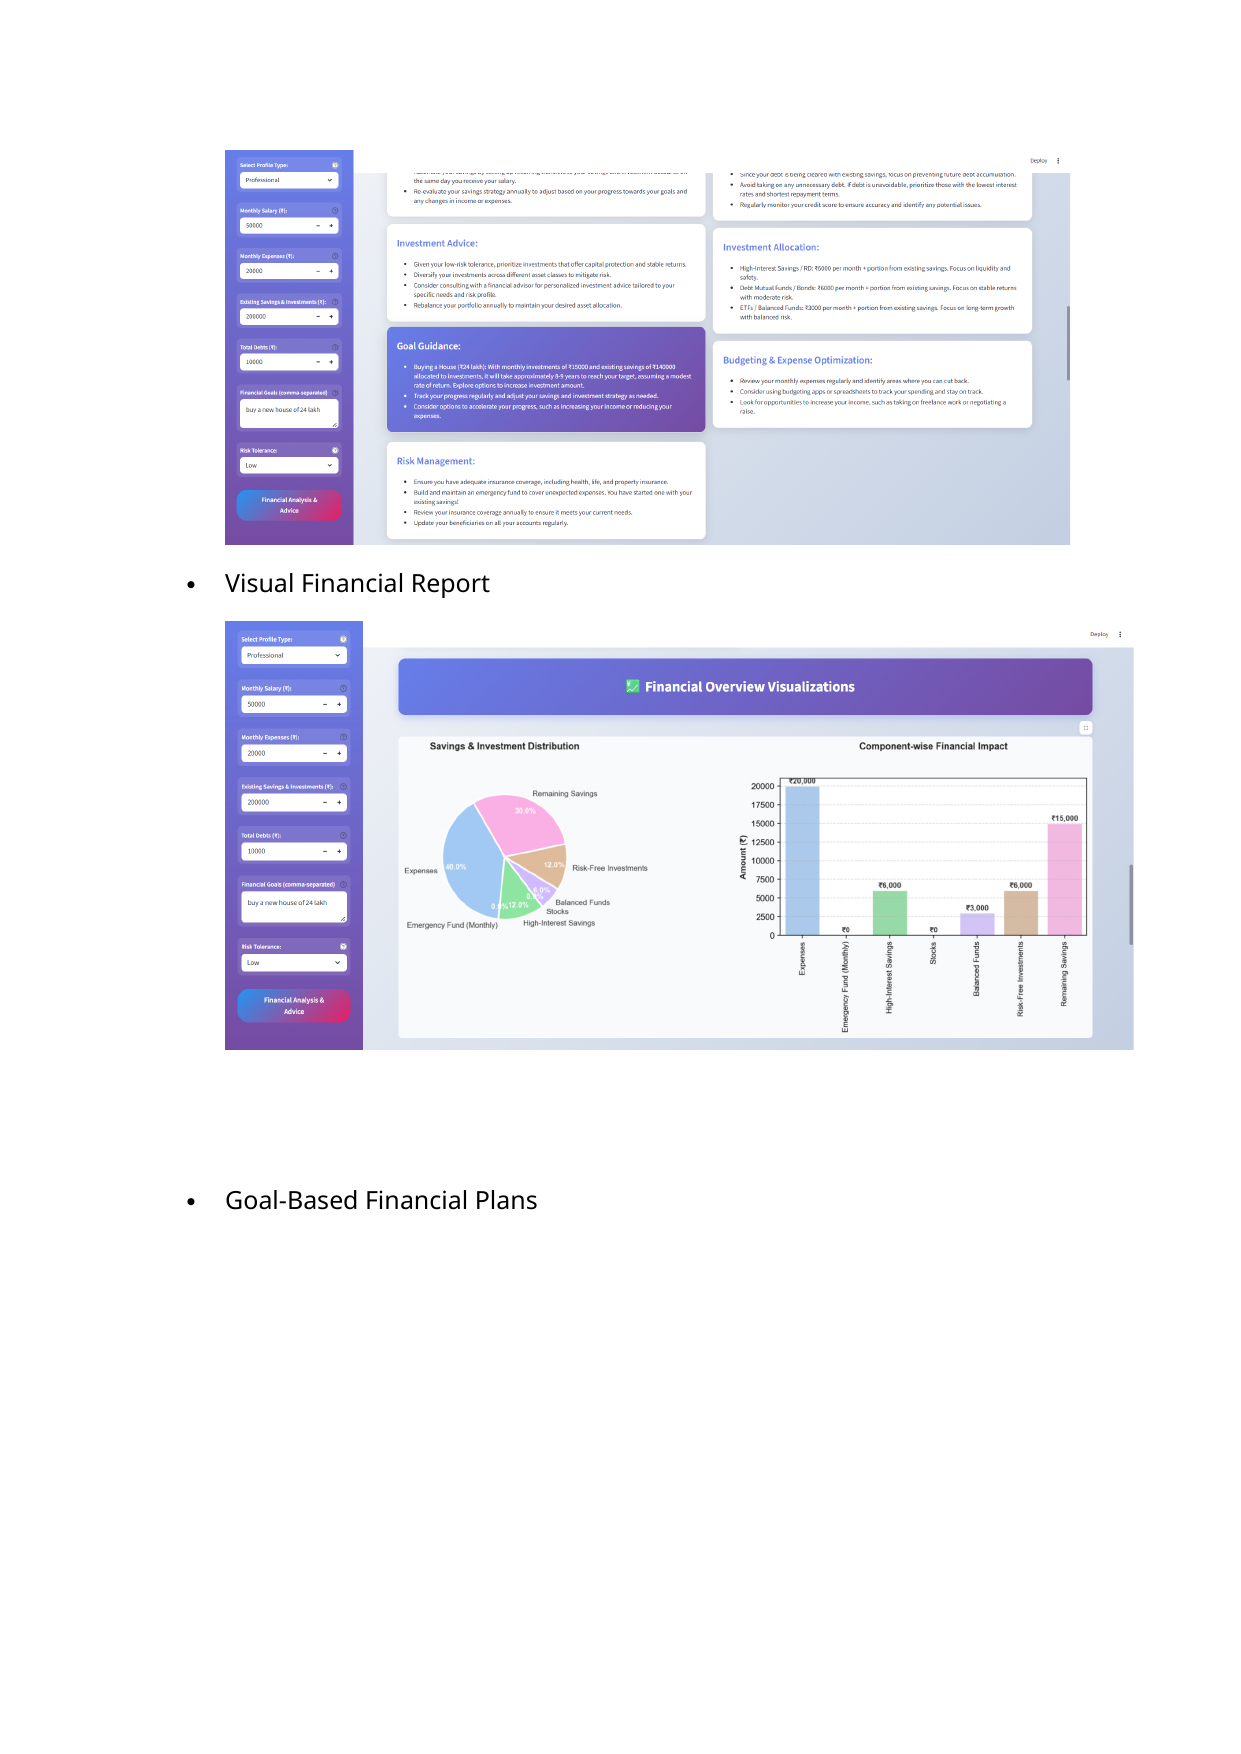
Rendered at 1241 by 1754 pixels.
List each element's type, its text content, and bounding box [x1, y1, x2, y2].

list Goal-Based Financial Plans [187, 1183, 1090, 1217]
picture [225, 621, 1134, 1050]
picture [225, 150, 1071, 545]
list Visual Financial Report [187, 566, 1090, 600]
